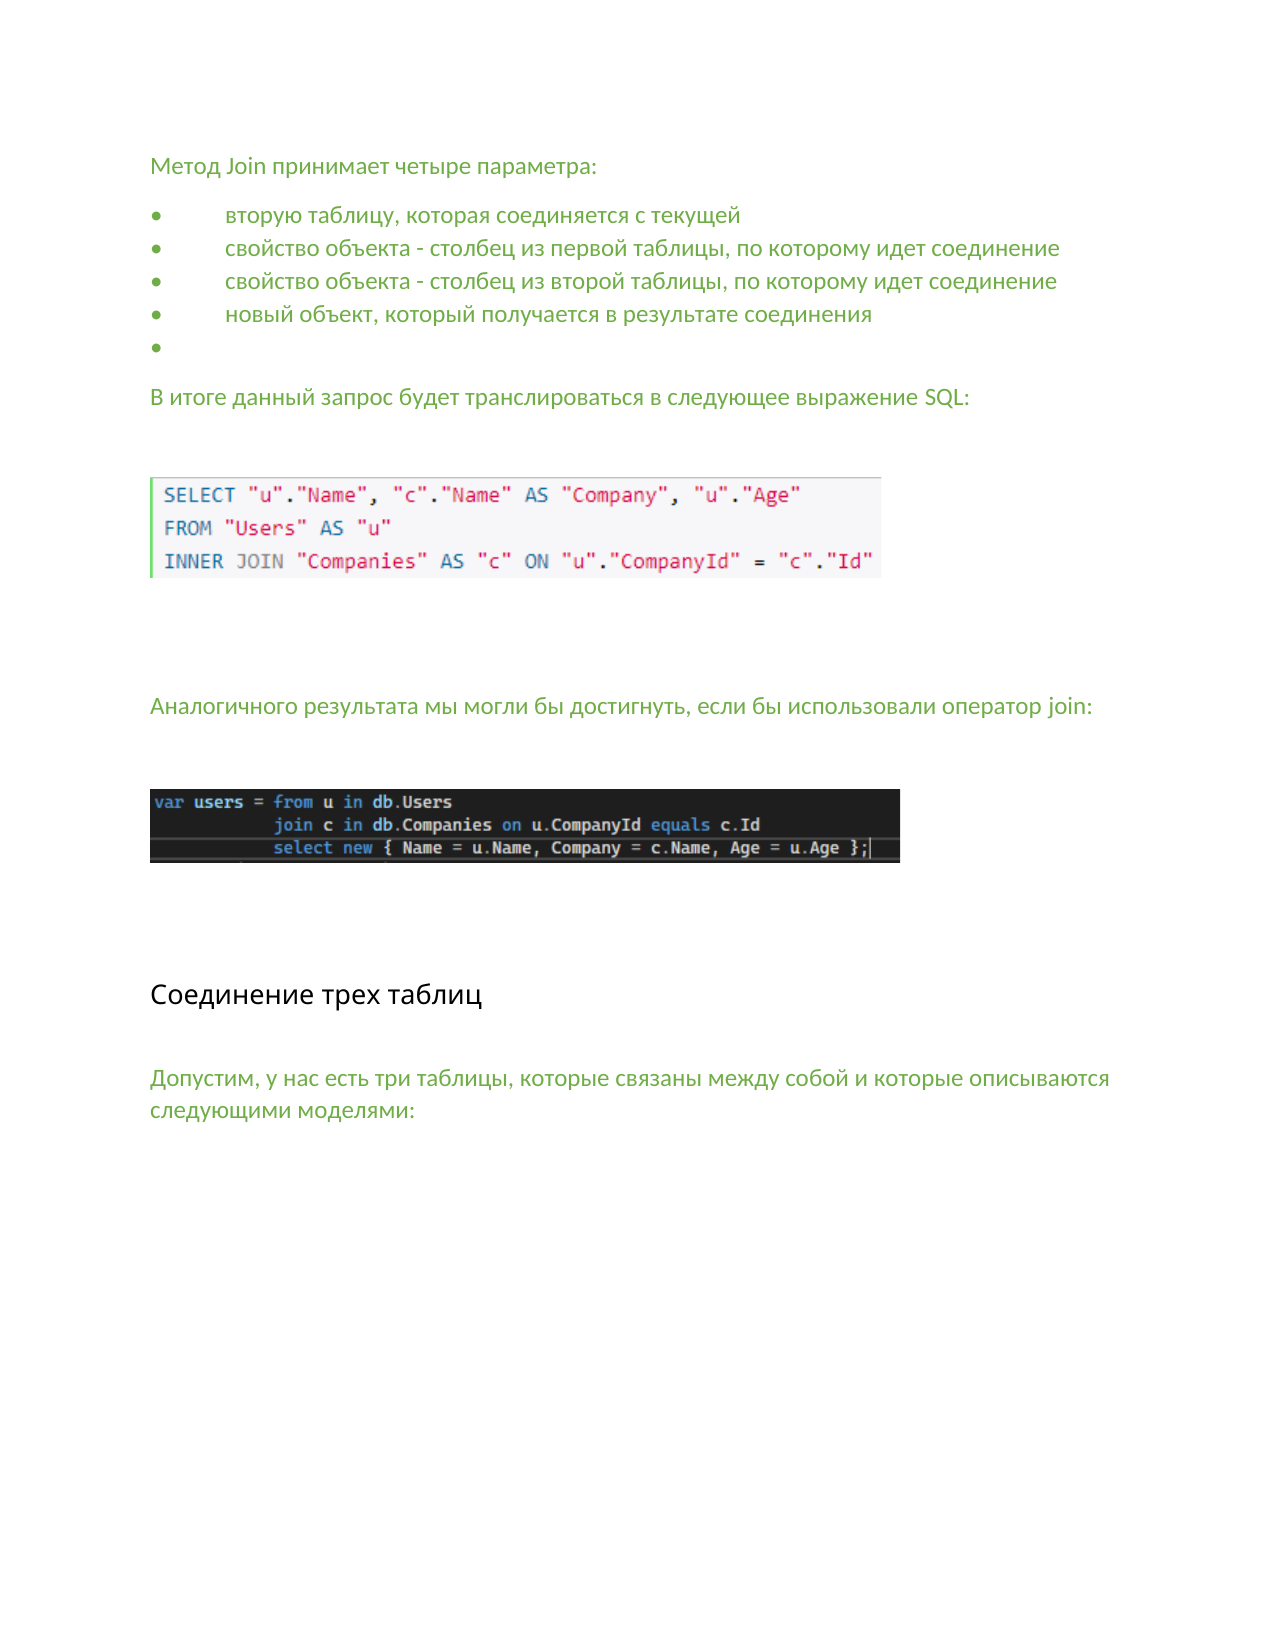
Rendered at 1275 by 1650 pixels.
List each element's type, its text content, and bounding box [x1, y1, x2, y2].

picture [150, 789, 901, 863]
subtitle Соединение трех таблиц [150, 975, 1125, 1012]
list вторую таблицу, которая соединяется с текущей [150, 199, 1125, 230]
text Аналогичного результата мы могли бы достигнуть, если бы использовали оператор join: [150, 690, 1125, 720]
list свойство объекта - столбец из первой таблицы, по которому идет соединение [150, 232, 1125, 263]
text В итоге данный запрос будет транслироваться в следующее выражение SQL: [150, 381, 1125, 411]
list новый объект, который получается в результате соединения [150, 298, 1125, 329]
text Допустим, у нас есть три таблицы, которые связаны между собой и которые описываются следующими моделями: [150, 1062, 1125, 1125]
text Метод Join принимает четыре параметра: [150, 150, 1125, 181]
list свойство объекта - столбец из второй таблицы, по которому идет соединение [150, 265, 1125, 296]
picture [150, 477, 882, 578]
